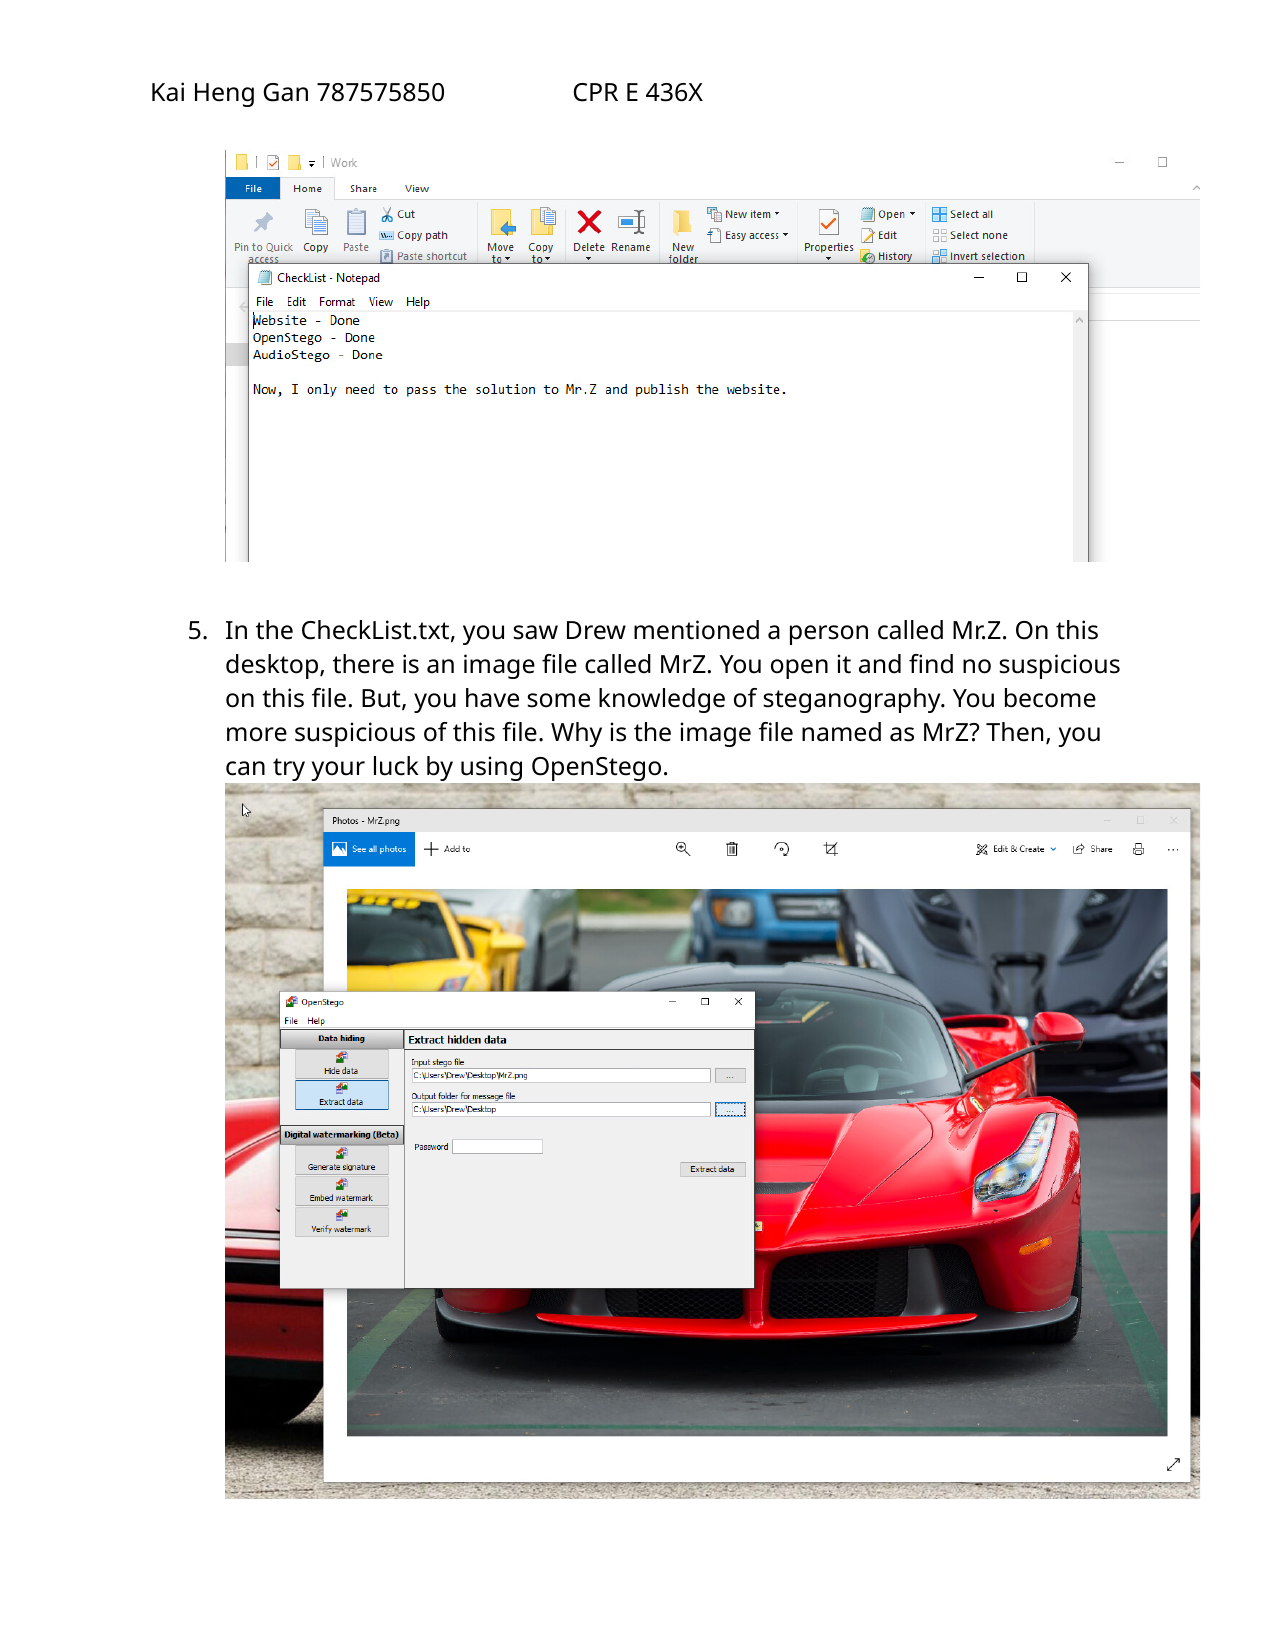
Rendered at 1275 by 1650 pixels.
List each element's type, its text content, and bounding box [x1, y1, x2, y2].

picture [225, 150, 1200, 562]
picture [225, 783, 1200, 1499]
list In the CheckList.txt, you saw Drew mentioned a person called Mr.Z. On this desktop, there is an image file called MrZ. You open it and find no suspicious on this file. But, you have some knowledge of steganography. You become more suspicious of this file. Why is the image file named as MrZ? Then, you can try your luck by using OpenStego. [187, 613, 1125, 783]
